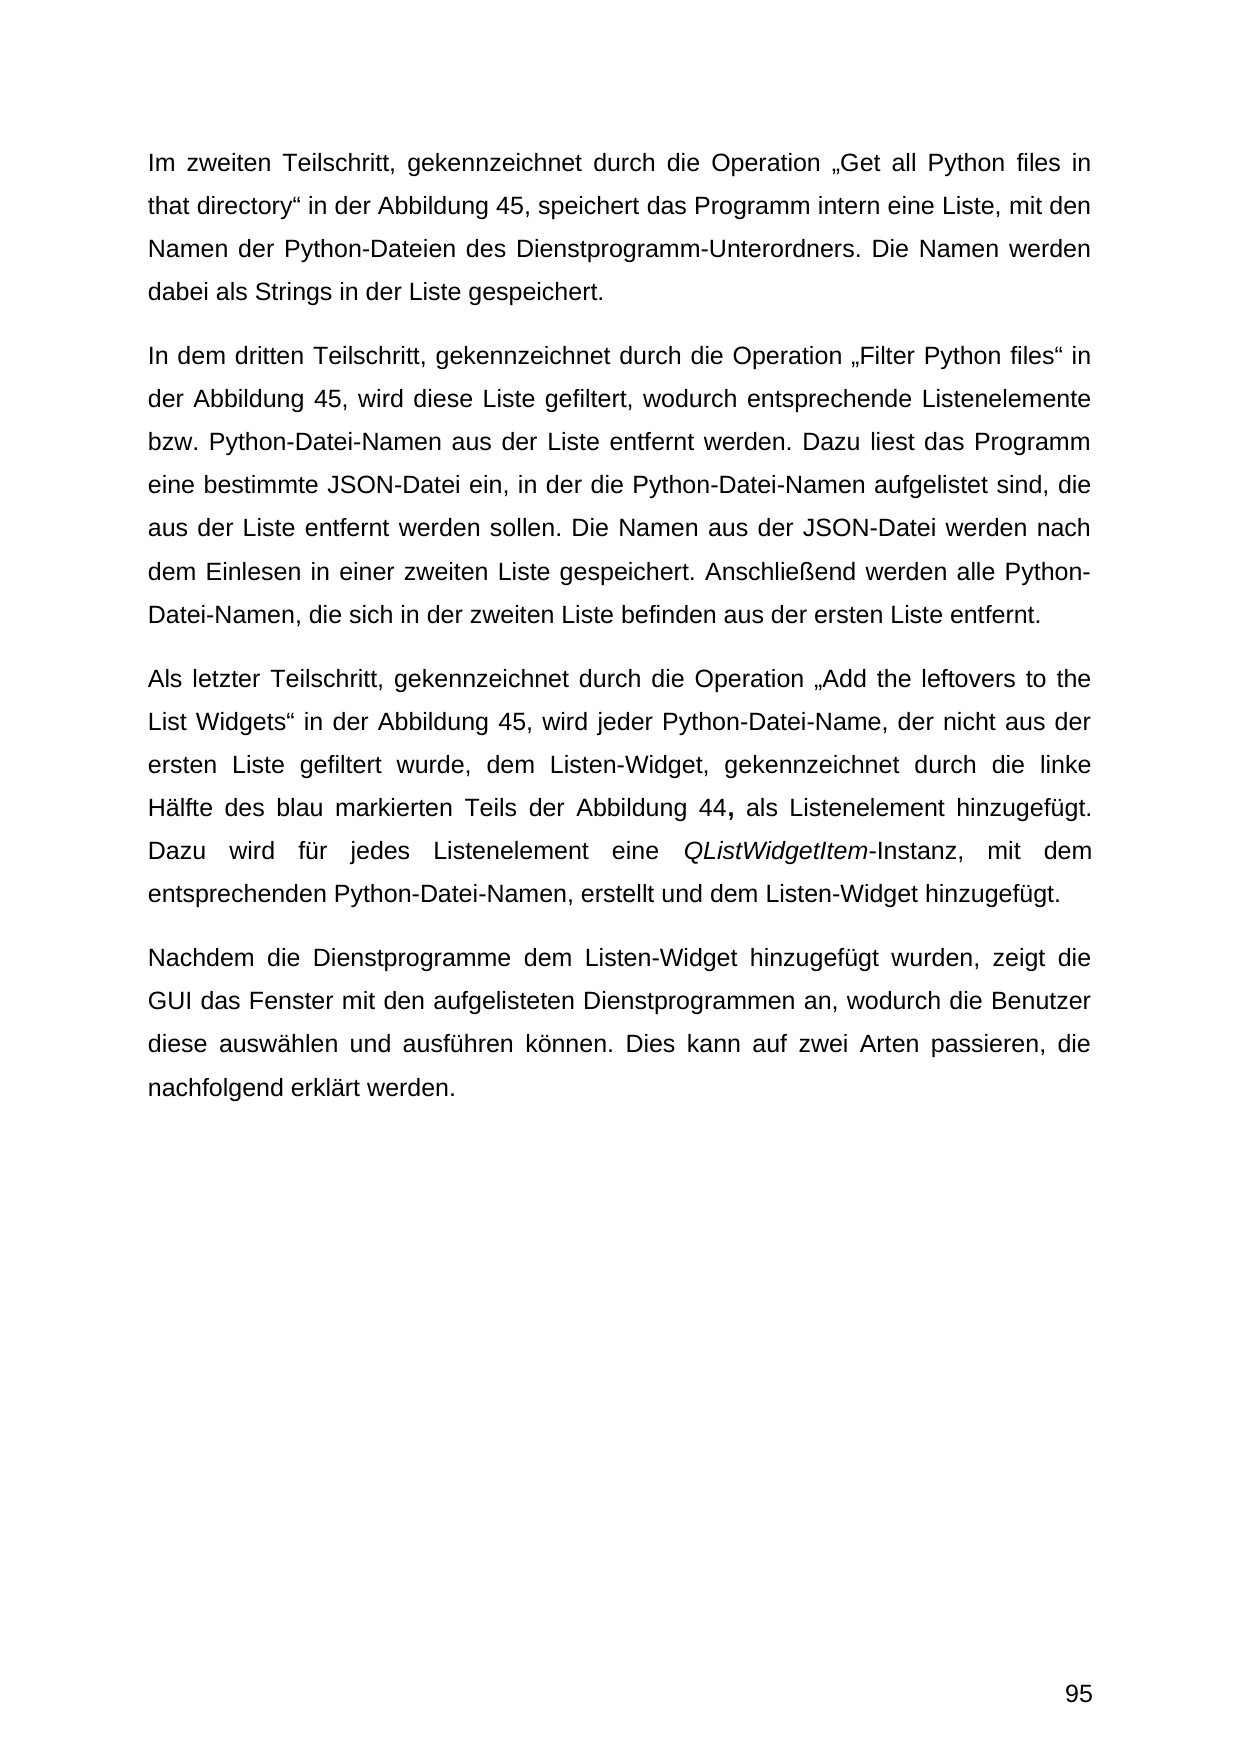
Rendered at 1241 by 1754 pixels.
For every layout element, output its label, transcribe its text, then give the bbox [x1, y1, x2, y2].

text In dem dritten Teilschritt, gekennzeichnet durch die Operation „Filter Python files“ in der Abbildung 45, wird diese Liste gefiltert, wodurch entsprechende Listenelemente bzw. Python-Datei-Namen aus der Liste entfernt werden. Dazu liest das Programm eine bestimmte JSON-Datei ein, in der die Python-Datei-Namen aufgelistet sind, die aus der Liste entfernt werden sollen. Die Namen aus der JSON-Datei werden nach dem Einlesen in einer zweiten Liste gespeichert. Anschließend werden alle Python-Datei-Namen, die sich in der zweiten Liste befinden aus der ersten Liste entfernt. [148, 341, 1093, 628]
text Als letzter Teilschritt, gekennzeichnet durch die Operation „Add the leftovers to the List Widgets“ in der Abbildung 45, wird jeder Python-Datei-Name, der nicht aus der ersten Liste gefiltert wurde, dem Listen-Widget, gekennzeichnet durch die linke Hälfte des blau markierten Teils der Abbildung 44, als Listenelement hinzugefügt. Dazu wird für jedes Listenelement eine QListWidgetItem-Instanz, mit dem entsprechenden Python-Datei-Namen, erstellt und dem Listen-Widget hinzugefügt. [148, 664, 1093, 908]
text Im zweiten Teilschritt, gekennzeichnet durch die Operation „Get all Python files in that directory“ in der Abbildung 45, speichert das Programm intern eine Liste, mit den Namen der Python-Dateien des Dienstprogramm-Unterordners. Die Namen werden dabei als Strings in der Liste gespeichert. [148, 148, 1093, 306]
text Nachdem die Dienstprogramme dem Listen-Widget hinzugefügt wurden, zeigt die GUI das Fenster mit den aufgelisteten Dienstprogrammen an, wodurch die Benutzer diese auswählen und ausführen können. Dies kann auf zwei Arten passieren, die nachfolgend erklärt werden. [148, 943, 1093, 1101]
